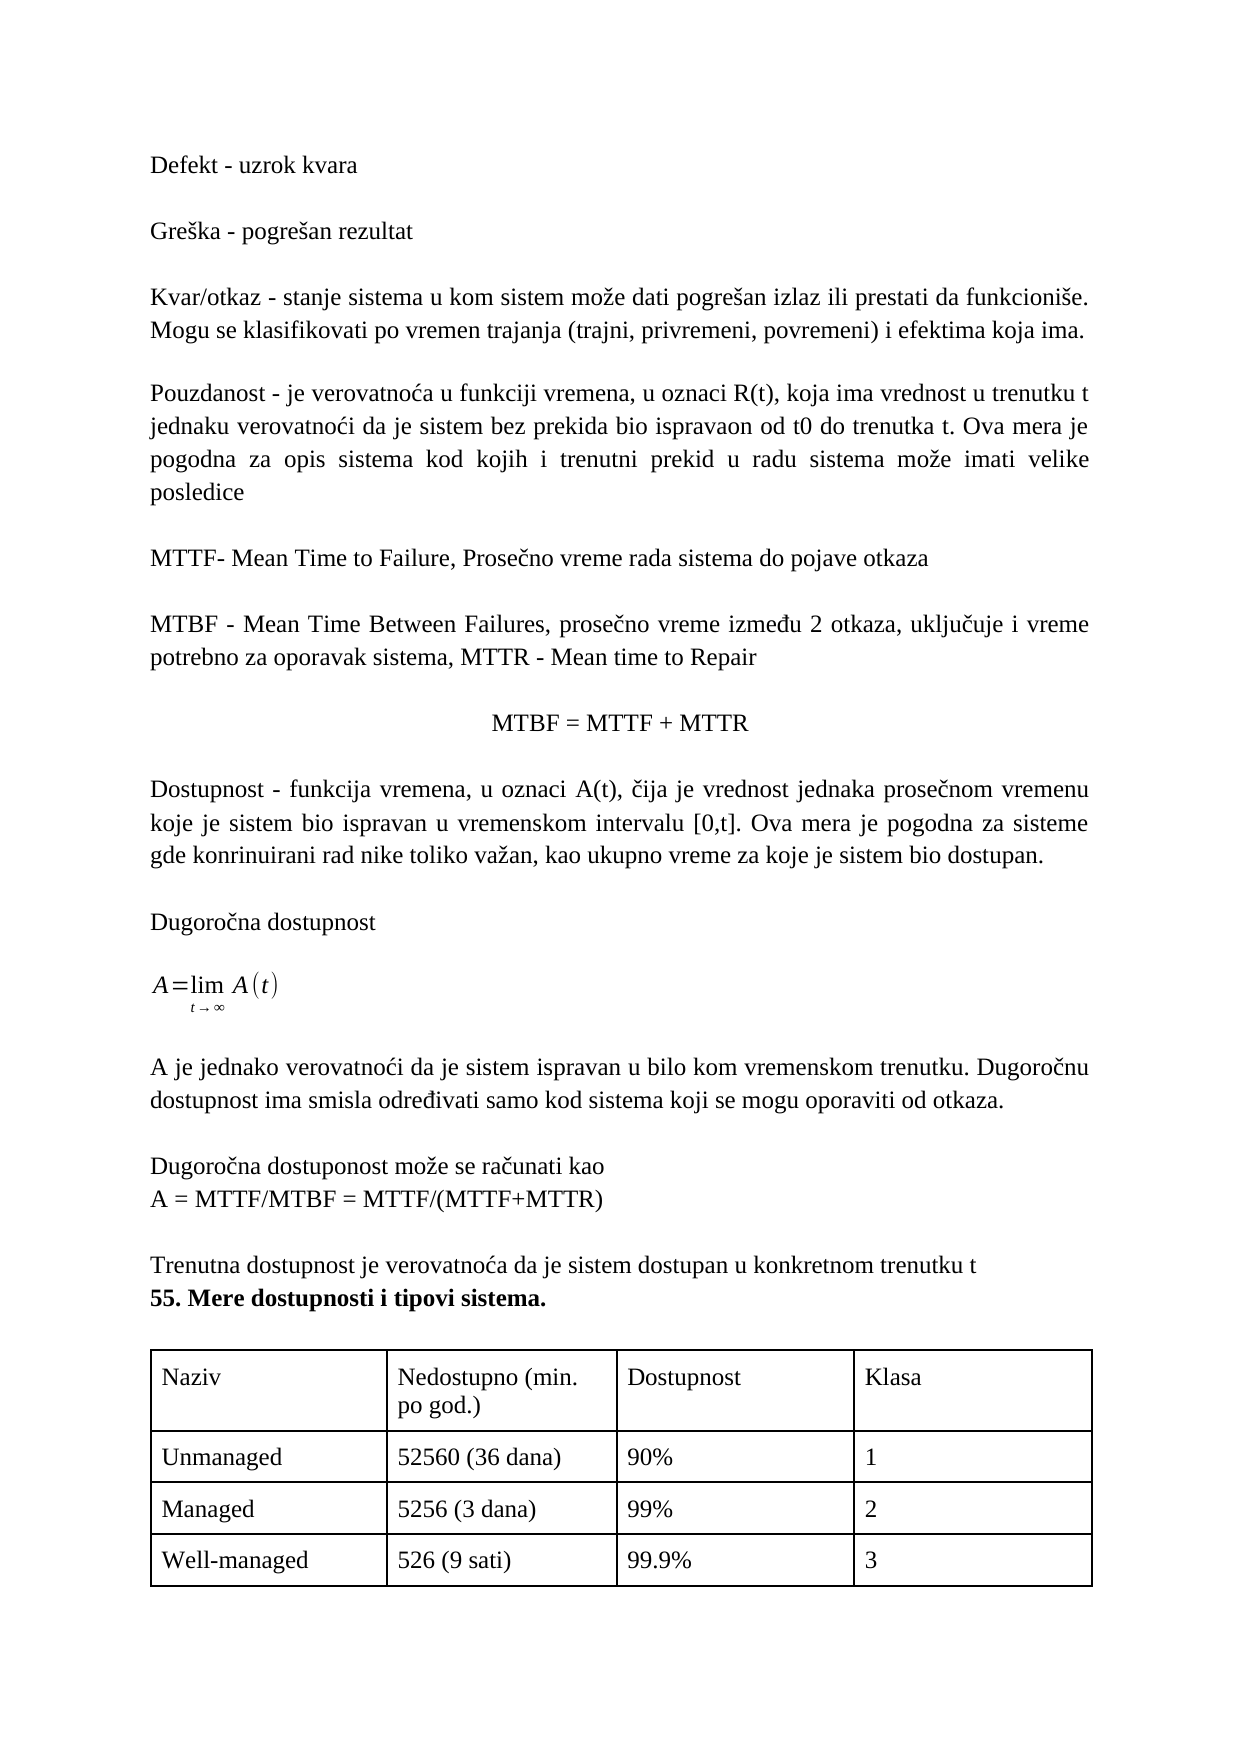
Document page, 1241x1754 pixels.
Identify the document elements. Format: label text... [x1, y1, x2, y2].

table_header Dostupnost [618, 1351, 853, 1429]
table_cell 3 [855, 1535, 1091, 1584]
text Trenutna dostupnost je verovatnoća da je sistem dostupan u konkretnom trenutku t [150, 1250, 1090, 1279]
text A = MTTF/MTBF = MTTF/(MTTF+MTTR) [150, 1184, 1090, 1213]
text Dostupnost - funkcija vremena, u oznaci A(t), čija je vrednost jednaka prosečnom vremenu koje je sistem bio ispravan u vremenskom intervalu [0,t]. Ova mera je pogodna za sisteme gde konrinuirani rad nike toliko važan, kao ukupno vreme za koje je sistem bio dostupan. [150, 774, 1090, 869]
text Defekt - uzrok kvara [150, 150, 1090, 179]
text MTTF- Mean Time to Failure, Prosečno vreme rada sistema do pojave otkaza [150, 543, 1090, 572]
table_cell 1 [855, 1432, 1091, 1481]
table_cell Unmanaged [152, 1432, 386, 1481]
text MTBF - Mean Time Between Failures, prosečno vreme između 2 otkaza, uključuje i vreme potrebno za oporavak sistema, MTTR - Mean time to Repair [150, 609, 1090, 671]
table_cell 90% [618, 1432, 853, 1481]
text Kvar/otkaz - stanje sistema u kom sistem može dati pogrešan izlaz ili prestati da funkcioniše. Mogu se klasifikovati po vremen trajanja (trajni, privremeni, povremeni) i efektima koja ima. [150, 282, 1090, 344]
text Dugoročna dostupnost [150, 907, 1090, 935]
table_cell 99% [618, 1483, 853, 1533]
text MTBF = MTTF + MTTR [150, 708, 1090, 737]
table_cell 2 [855, 1483, 1091, 1533]
text 55. Mere dostupnosti i tipovi sistema. [150, 1283, 1090, 1312]
table_cell Well-managed [152, 1535, 386, 1584]
table_header Klasa [855, 1351, 1091, 1429]
text Pouzdanost - je verovatnoća u funkciji vremena, u oznaci R(t), koja ima vrednost u trenutku t jednaku verovatnoći da je sistem bez prekida bio ispravaon od t0 do trenutka t. Ova mera je pogodna za opis sistema kod kojih i trenutni prekid u radu sistema može imati velike posledice [150, 378, 1090, 506]
table_cell 99.9% [618, 1535, 853, 1584]
table_cell Managed [152, 1483, 386, 1533]
table_header Naziv [152, 1351, 386, 1429]
table_cell 526 (9 sati) [388, 1535, 616, 1584]
table_cell 5256 (3 dana) [388, 1483, 616, 1533]
table_header Nedostupno (min. po god.) [388, 1351, 616, 1429]
text A je jednako verovatnoći da je sistem ispravan u bilo kom vremenskom trenutku. Dugoročnu dostupnost ima smisla određivati samo kod sistema koji se mogu oporaviti od otkaza. [150, 1052, 1090, 1114]
table_cell 52560 (36 dana) [388, 1432, 616, 1481]
text Dugoročna dostuponost može se računati kao [150, 1151, 1090, 1180]
text Greška - pogrešan rezultat [150, 216, 1090, 245]
